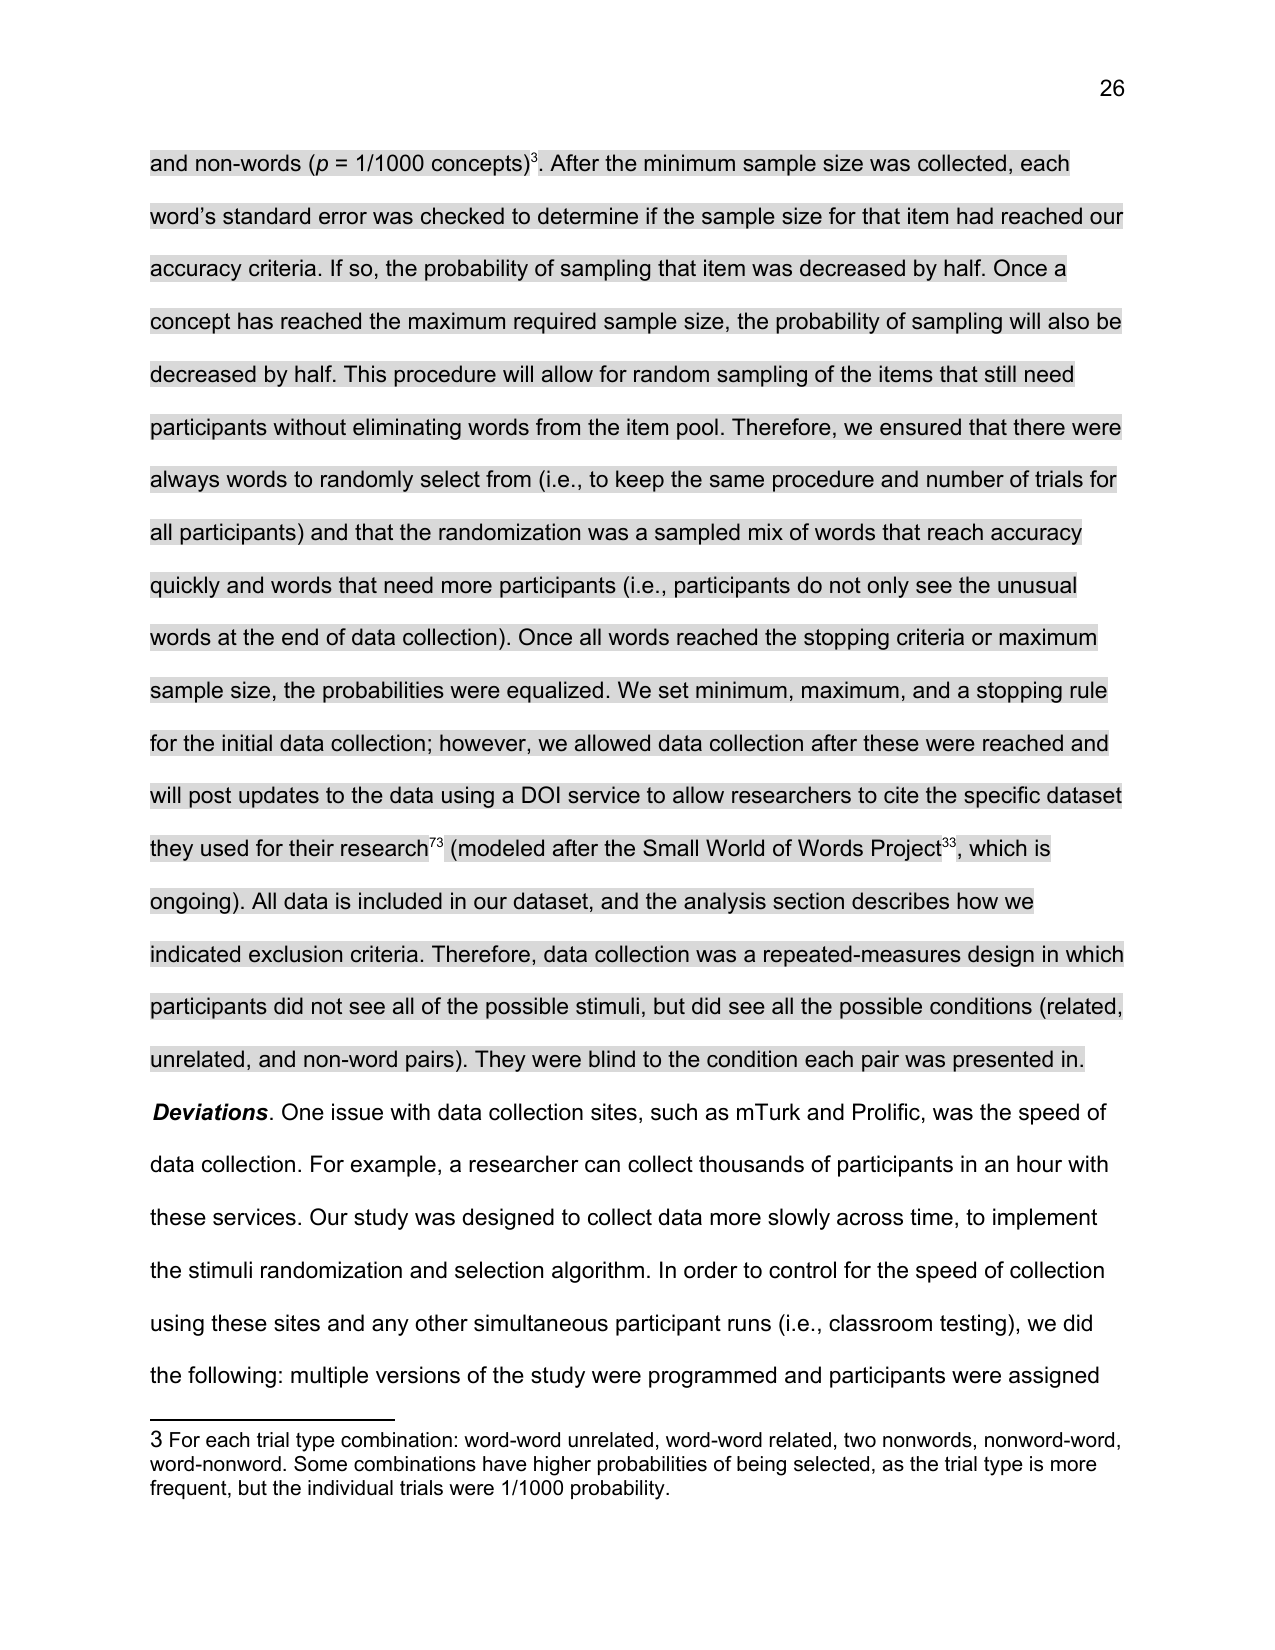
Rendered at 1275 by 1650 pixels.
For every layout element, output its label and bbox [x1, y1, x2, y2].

text [150, 150, 1125, 1072]
text [150, 1099, 1125, 1389]
